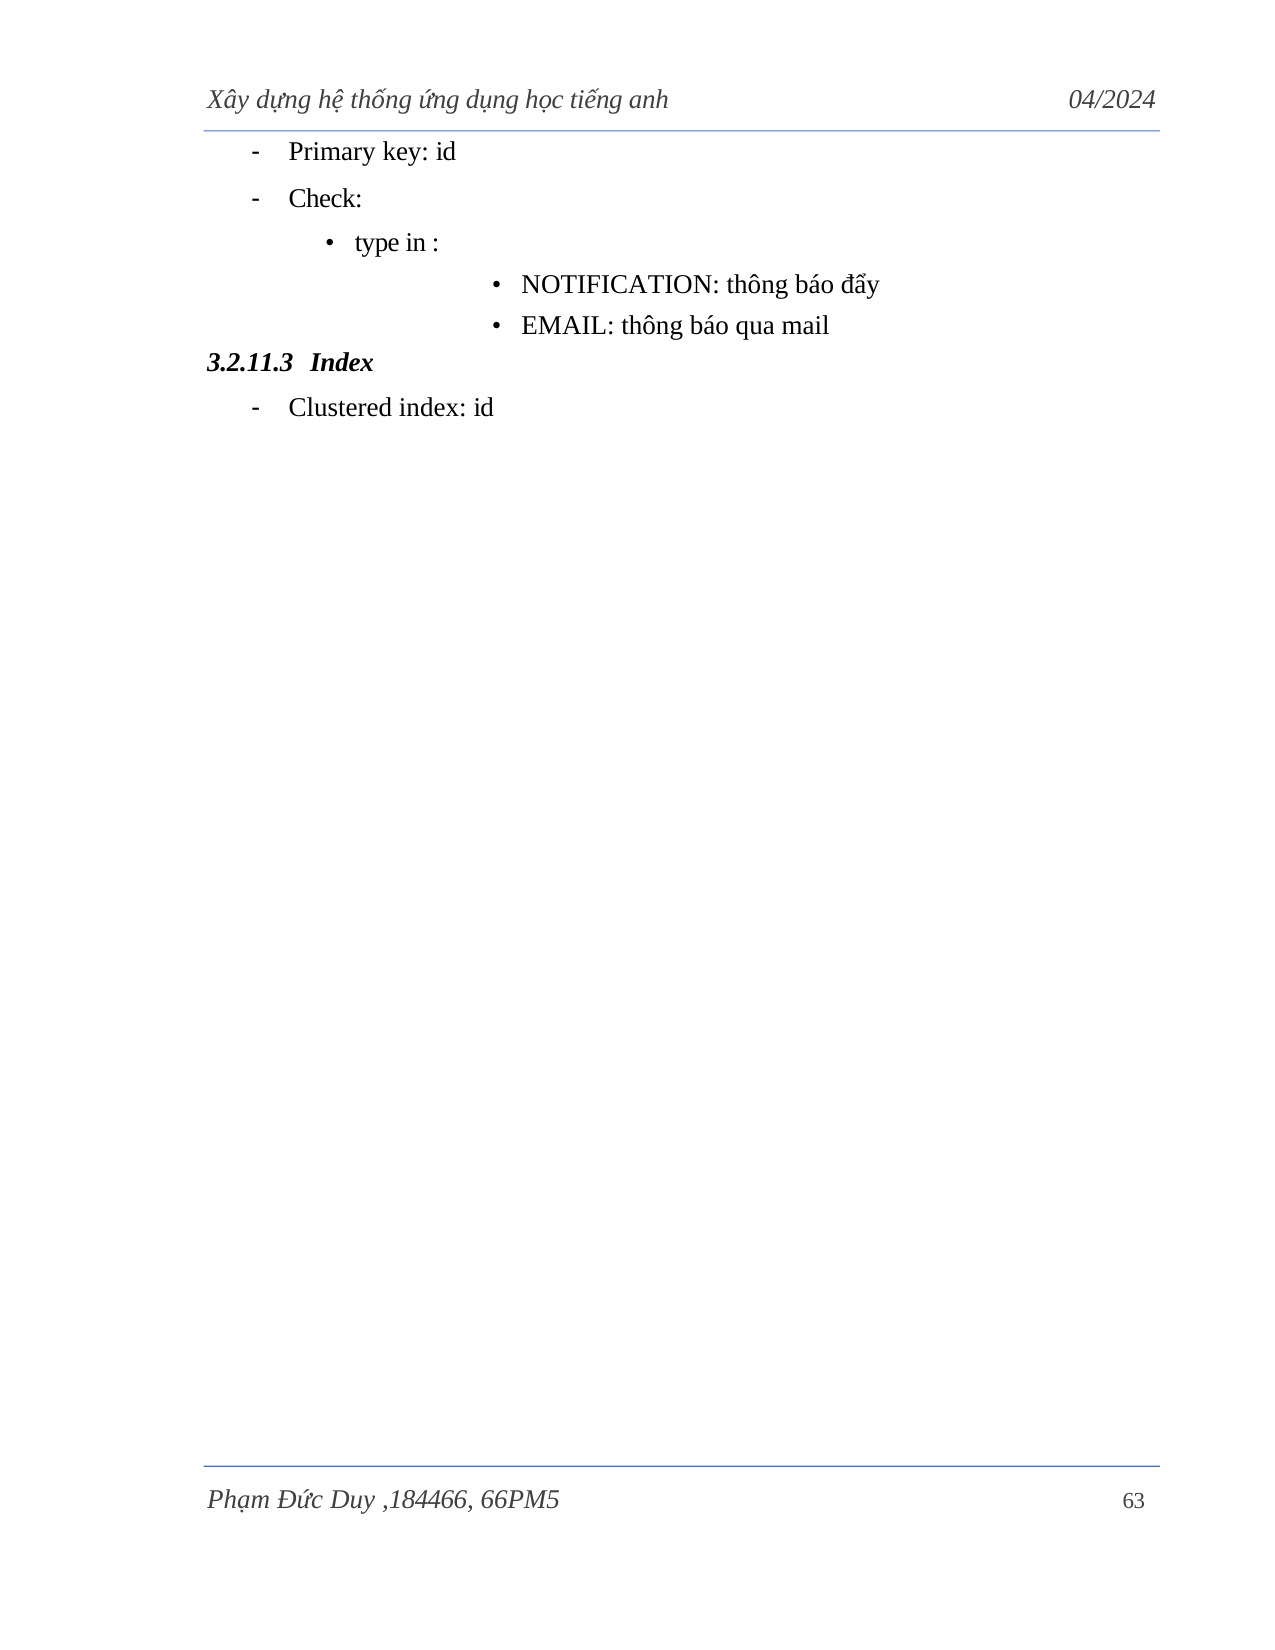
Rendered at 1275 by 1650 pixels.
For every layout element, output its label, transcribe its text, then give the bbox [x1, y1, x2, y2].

list type in : [325, 226, 1189, 257]
list EMAIL: thông báo qua mail [492, 309, 1189, 341]
list Clustered index: id [251, 388, 1189, 425]
list NOTIFICATION: thông báo đẩy [492, 268, 1189, 299]
list Check: [251, 179, 1189, 216]
subtitle Index [207, 346, 1189, 377]
list Primary key: id [251, 131, 1189, 168]
